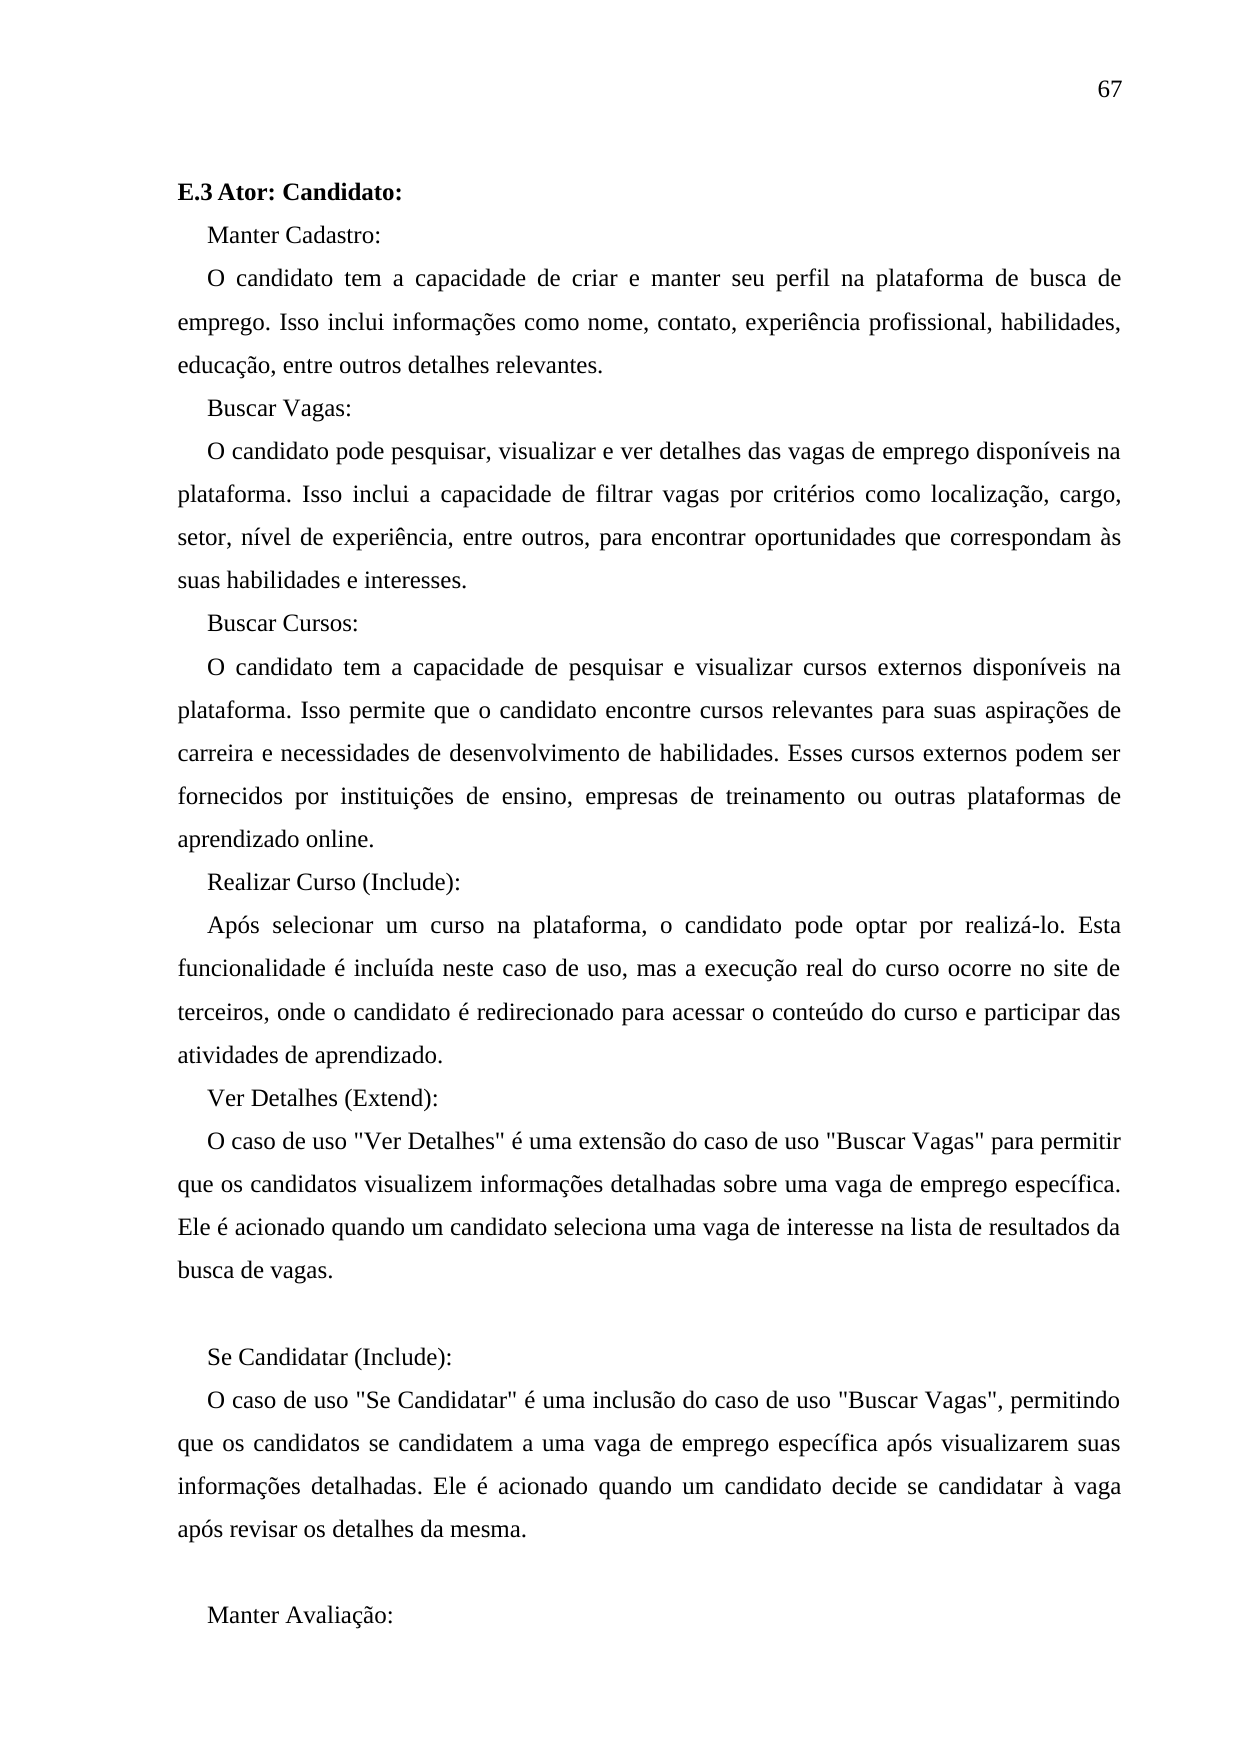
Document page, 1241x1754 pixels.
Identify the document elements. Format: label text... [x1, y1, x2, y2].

text O candidato tem a capacidade de criar e manter seu perfil na plataforma de busca de emprego. Isso inclui informações como nome, contato, experiência profissional, habilidades, educação, entre outros detalhes relevantes. [177, 263, 1122, 378]
text Após selecionar um curso na plataforma, o candidato pode optar por realizá-lo. Esta funcionalidade é incluída neste caso de uso, mas a execução real do curso ocorre no site de terceiros, onde o candidato é redirecionado para acessar o conteúdo do curso e participar das atividades de aprendizado. [177, 910, 1122, 1068]
text Ver Detalhes (Extend): [177, 1083, 1122, 1112]
text Buscar Cursos: [177, 608, 1122, 637]
text Buscar Vagas: [177, 393, 1122, 422]
text Se Candidatar (Include): [177, 1342, 1122, 1370]
text Realizar Curso (Include): [177, 867, 1122, 896]
text Manter Cadastro: [177, 220, 1122, 249]
text O caso de uso "Ver Detalhes" é uma extensão do caso de uso "Buscar Vagas" para permitir que os candidatos visualizem informações detalhadas sobre uma vaga de emprego específica. Ele é acionado quando um candidato seleciona uma vaga de interesse na lista de resultados da busca de vagas. [177, 1126, 1122, 1284]
text O candidato tem a capacidade de pesquisar e visualizar cursos externos disponíveis na plataforma. Isso permite que o candidato encontre cursos relevantes para suas aspirações de carreira e necessidades de desenvolvimento de habilidades. Esses cursos externos podem ser fornecidos por instituições de ensino, empresas de treinamento ou outras plataformas de aprendizado online. [177, 652, 1122, 853]
text O candidato pode pesquisar, visualizar e ver detalhes das vagas de emprego disponíveis na plataforma. Isso inclui a capacidade de filtrar vagas por critérios como localização, cargo, setor, nível de experiência, entre outros, para encontrar oportunidades que correspondam às suas habilidades e interesses. [177, 436, 1122, 594]
text O caso de uso "Se Candidatar" é uma inclusão do caso de uso "Buscar Vagas", permitindo que os candidatos se candidatem a uma vaga de emprego específica após visualizarem suas informações detalhadas. Ele é acionado quando um candidato decide se candidatar à vaga após revisar os detalhes da mesma. [177, 1385, 1122, 1543]
text Manter Avaliação: [177, 1600, 1122, 1629]
subtitle E.3 Ator: Candidato: [177, 177, 1122, 206]
